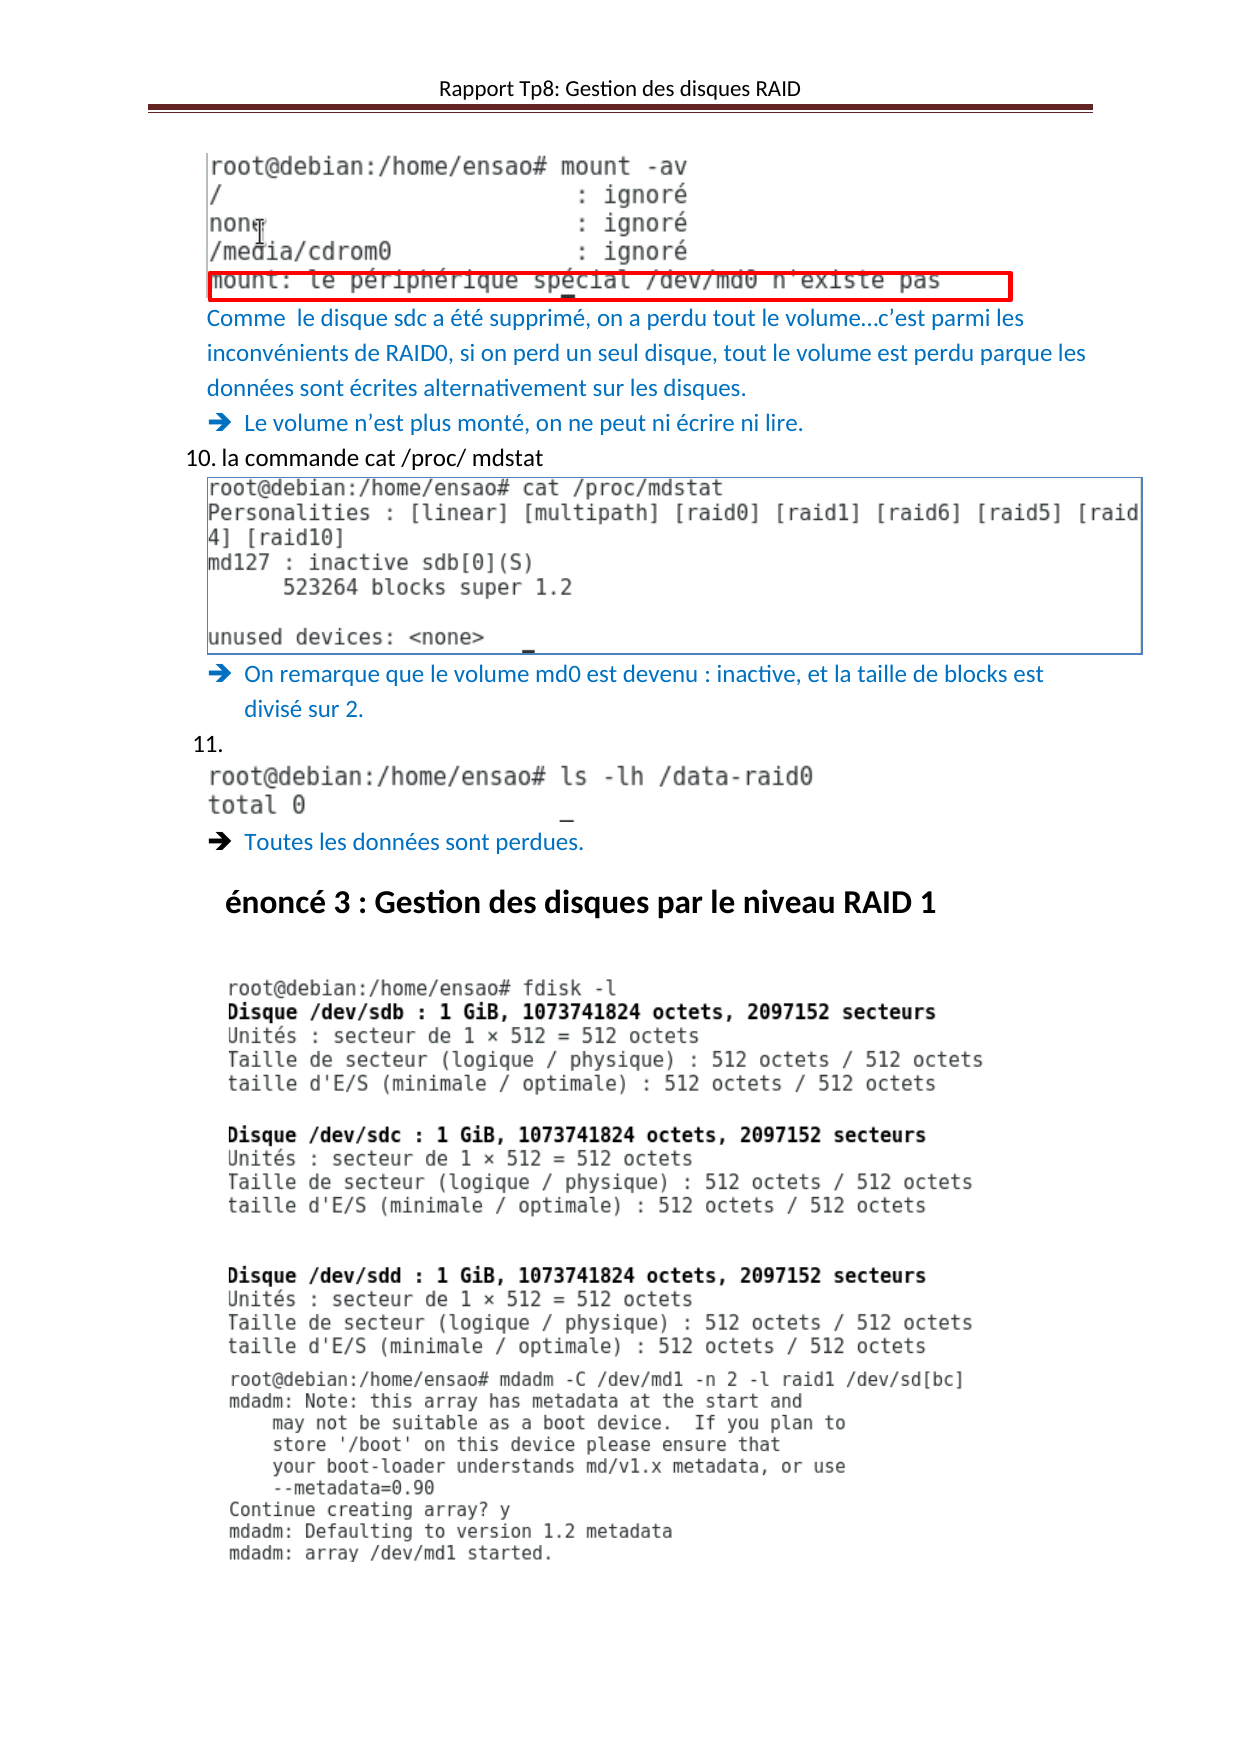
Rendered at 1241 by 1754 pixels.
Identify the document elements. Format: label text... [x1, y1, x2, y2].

picture [228, 978, 1001, 1112]
text énoncé 3 : Gestion des disques par le niveau RAID 1 [185, 881, 1093, 922]
picture [206, 153, 1015, 298]
list Comme le disque sdc a été supprimé, on a perdu tout le volume…c’est parmi les inconvénients de RAID0, si on perd un seul disque, tout le volume est perdu parque les données sont écrites alternativement sur les disques. [207, 302, 1093, 402]
picture [228, 1116, 998, 1365]
picture [228, 1368, 1001, 1562]
picture [212, 275, 1008, 298]
picture [208, 478, 1141, 653]
list On remarque que le volume md0 est devenu : inactive, et la taille de blocks est divisé sur 2. [207, 659, 1093, 724]
list Le volume n’est plus monté, on ne peut ni écrire ni lire. [207, 407, 1093, 437]
picture [206, 763, 913, 822]
list Toutes les données sont perdues. [207, 826, 1093, 856]
list la commande cat /proc/ mdstat [185, 442, 1093, 472]
